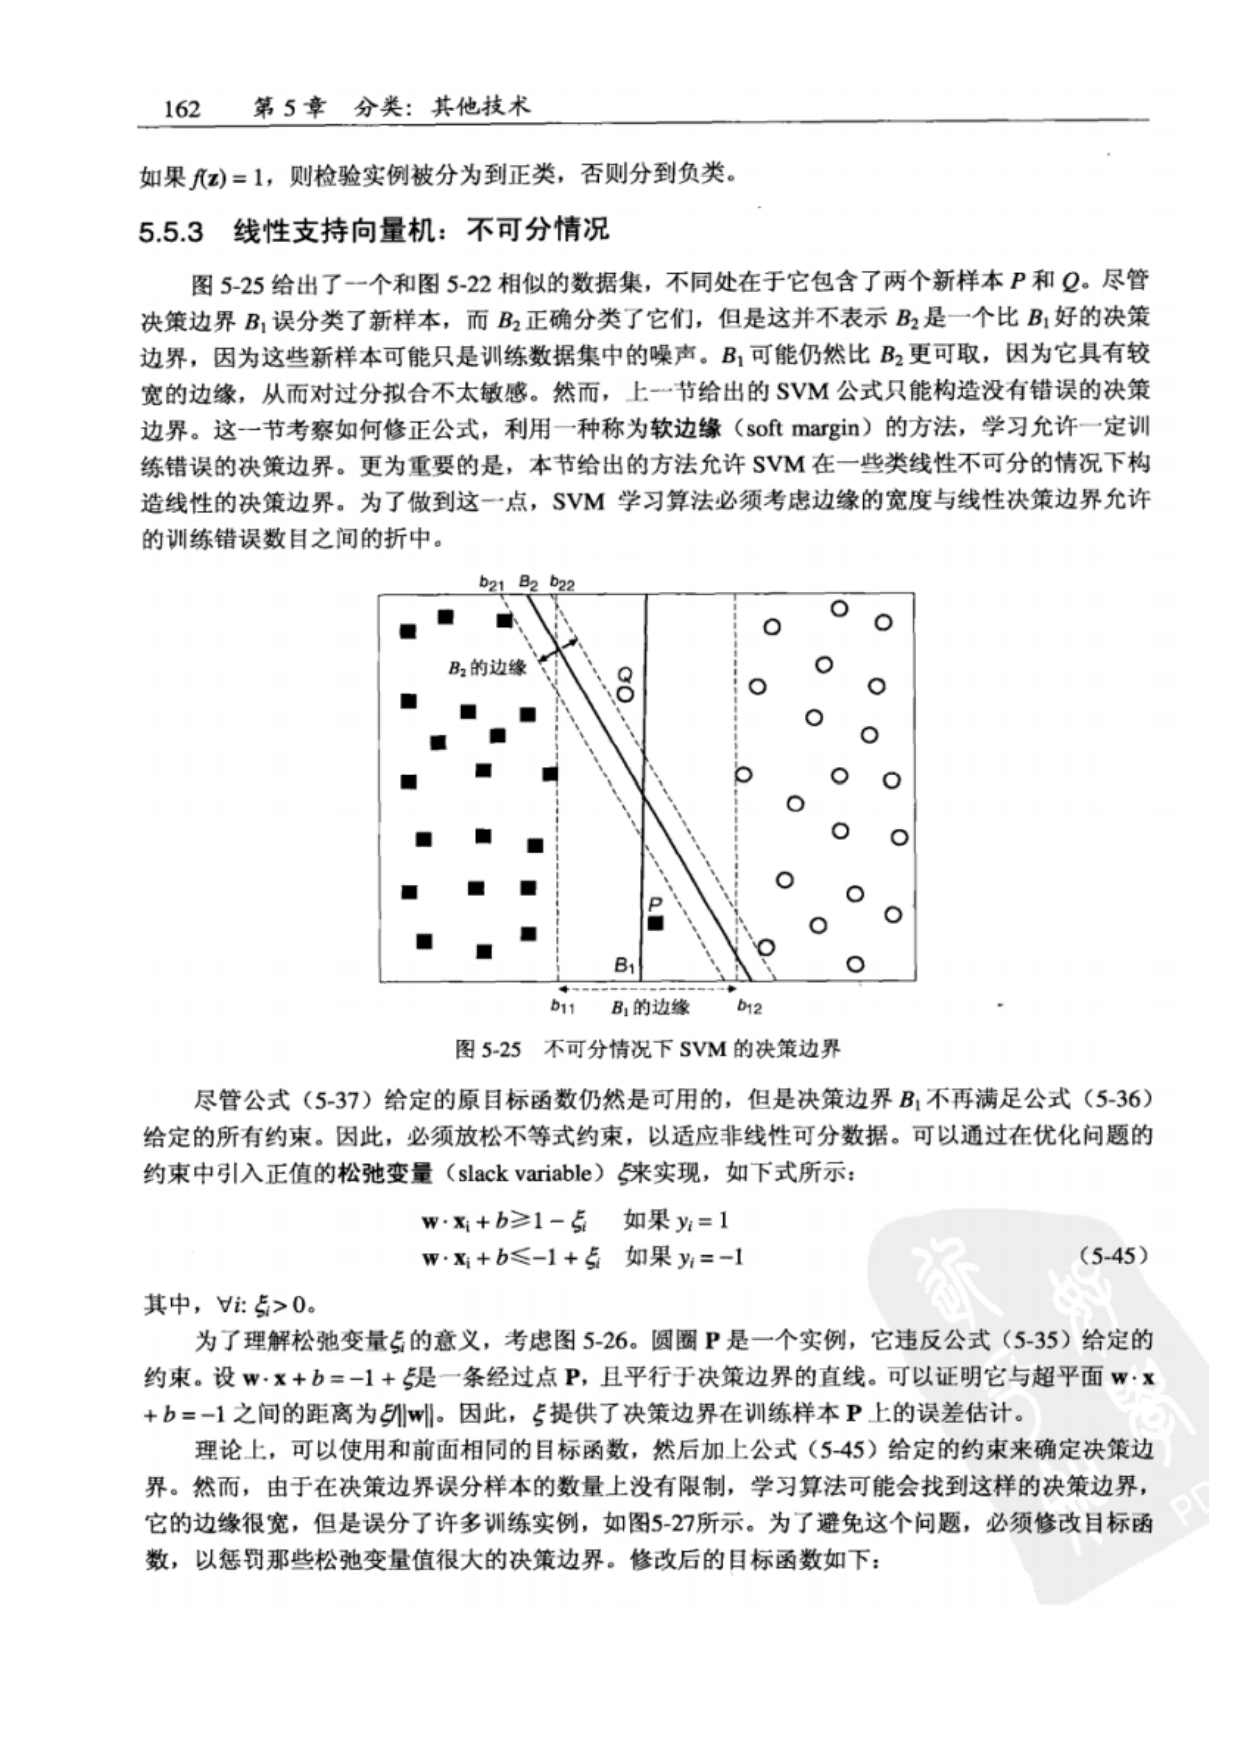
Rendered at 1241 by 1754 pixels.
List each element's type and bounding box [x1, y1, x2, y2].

picture [118, 80, 1209, 1607]
